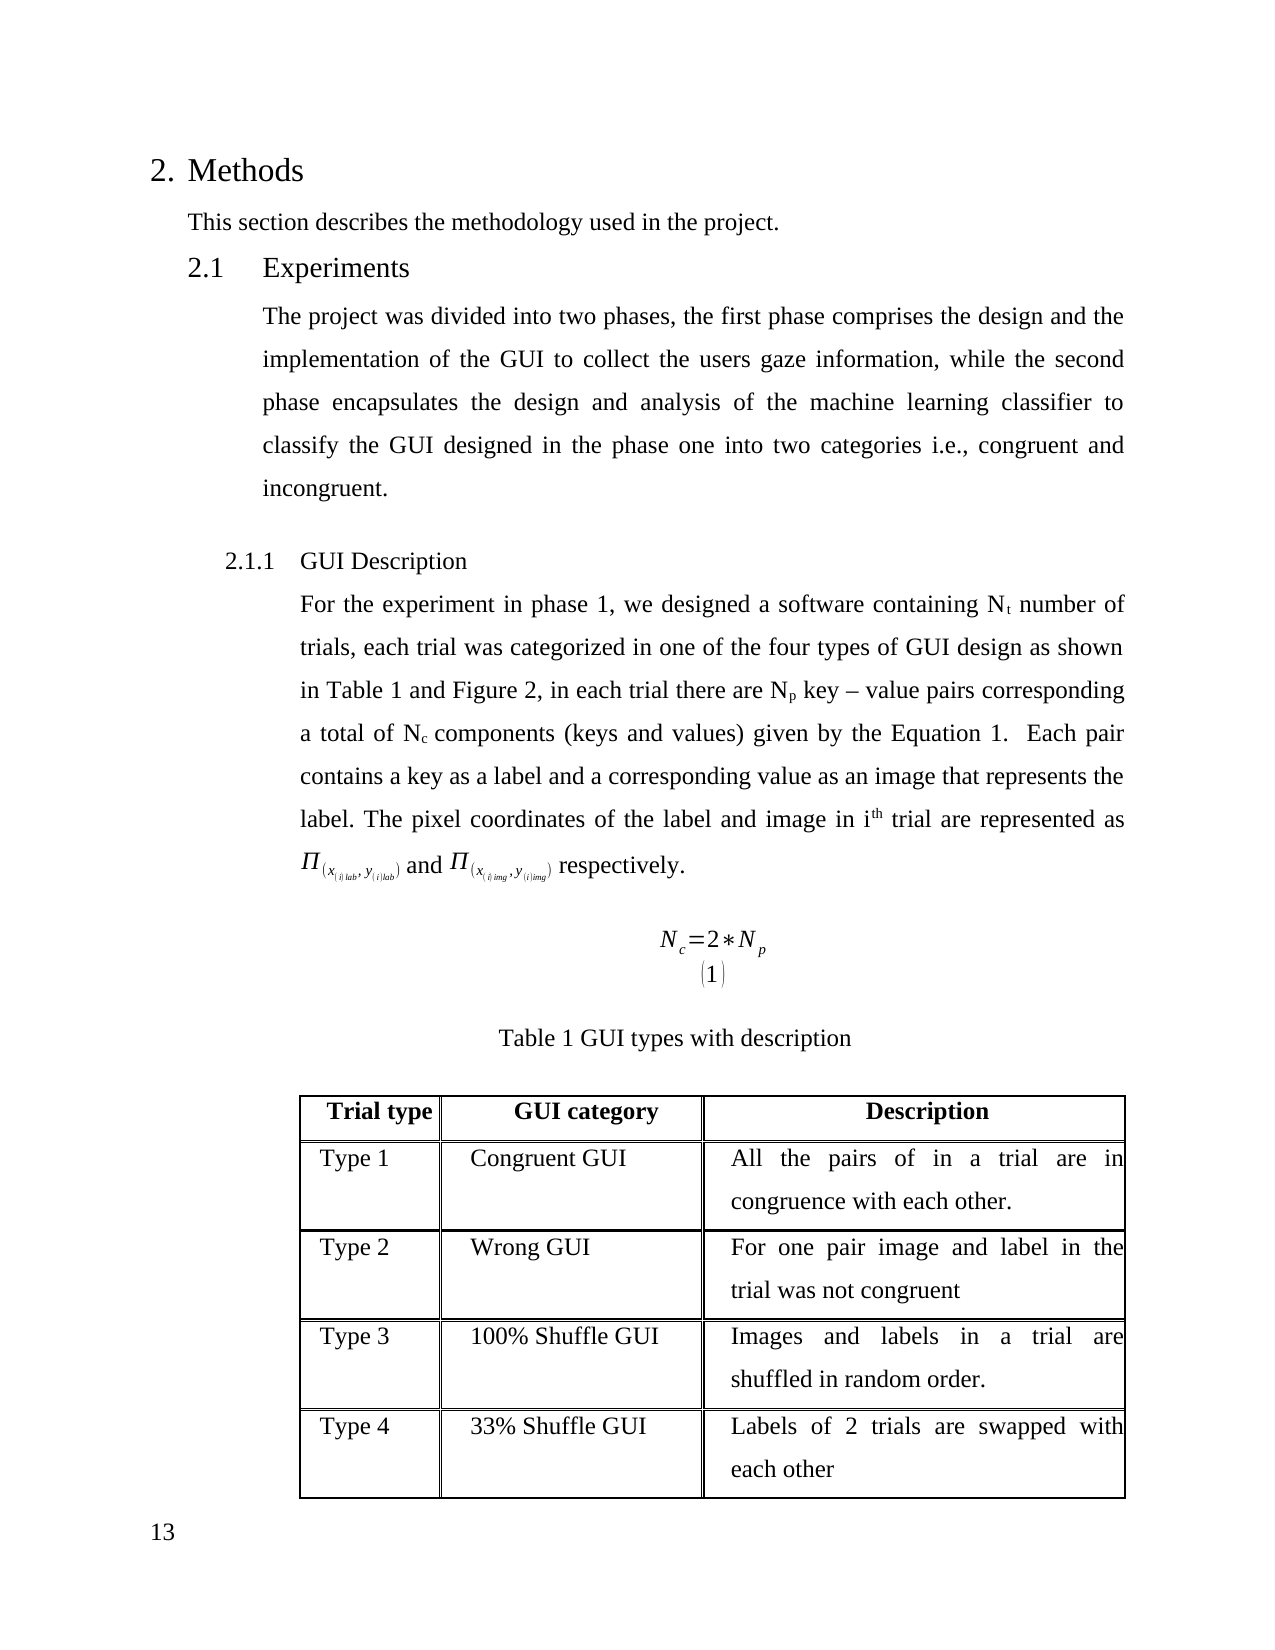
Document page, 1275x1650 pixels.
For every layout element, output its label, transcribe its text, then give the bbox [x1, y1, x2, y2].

table_cell Labels of 2 trials are swapped with each other [705, 1411, 1124, 1497]
table_cell All the pairs of in a trial are in congruence with each other. [705, 1143, 1124, 1229]
table_cell Congruent GUI [442, 1143, 701, 1229]
list Experiments [187, 251, 1125, 284]
table_cell 33% Shuffle GUI [442, 1411, 701, 1497]
table_cell For one pair image and label in the trial was not congruent [705, 1232, 1124, 1318]
list Methods [150, 150, 1125, 188]
list The project was divided into two phases, the first phase comprises the design and the implementation of the GUI to collect the users gaze information, while the second phase encapsulates the design and analysis of the machine learning classifier to classify the GUI designed in the phase one into two categories i.e., congruent and incongruent. [262, 301, 1125, 502]
list For the experiment in phase 1, we designed a software containing Nt number of trials, each trial was categorized in one of the four types of GUI design as shown in Table 1 and Figure 2, in each trial there are Np key – value pairs corresponding a total of Nc components (keys and values) given by the Equation 1. Each pair contains a key as a label and a corresponding value as an image that represents the label. The pixel coordinates of the label and image in ith trial are represented as and respectively. [300, 589, 1125, 882]
table_cell Type 3 [301, 1322, 439, 1408]
list GUI Description [225, 546, 1125, 574]
table_header Trial type [301, 1097, 439, 1139]
table_cell Wrong GUI [442, 1232, 701, 1318]
table_cell Type 1 [301, 1143, 439, 1229]
table_cell Type 2 [301, 1232, 439, 1318]
list This section describes the methodology used in the project. [187, 207, 1125, 236]
table_cell Images and labels in a trial are shuffled in random order. [705, 1322, 1124, 1408]
text Table 1 GUI types with description [225, 1023, 1125, 1051]
table_cell Type 4 [301, 1411, 439, 1497]
table_header Description [705, 1097, 1124, 1139]
table_header GUI category [442, 1097, 701, 1139]
table_cell 100% Shuffle GUI [442, 1322, 701, 1408]
